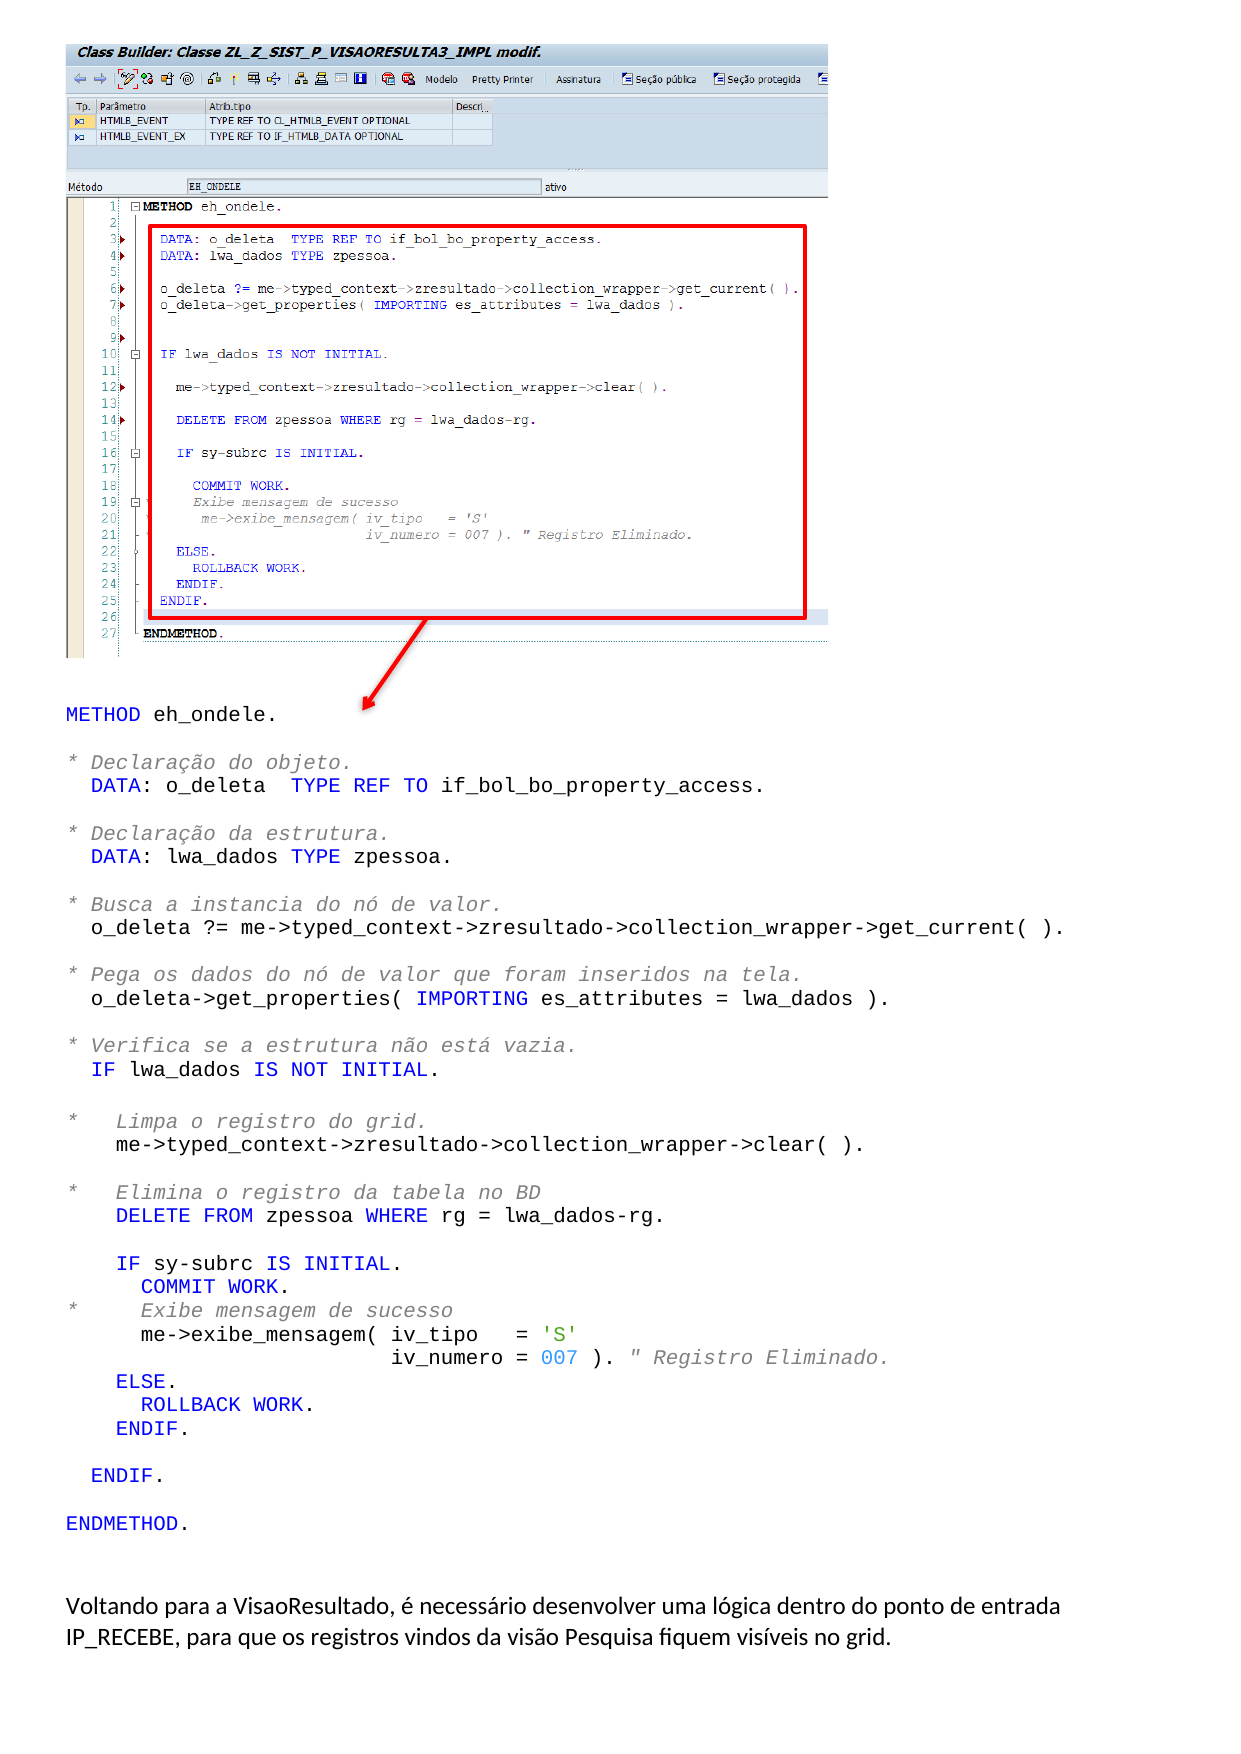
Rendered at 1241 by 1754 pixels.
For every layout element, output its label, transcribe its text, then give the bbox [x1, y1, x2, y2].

picture [152, 228, 803, 616]
text METHOD eh_ondele. * Declaração do objeto. DATA: o_deleta TYPE REF TO if_bol_bo_property_access. * Declaração da estrutura. DATA: lwa_dados TYPE zpessoa. * Busca a instancia do nó de valor. o_deleta ?= me->typed_context->zresultado->collection_wrapper->get_current( ). * Pega os dados do nó de valor que foram inseridos na tela. o_deleta->get_properties( IMPORTING es_attributes = lwa_dados ). * Verifica se a estrutura não está vazia. IF lwa_dados IS NOT INITIAL. [66, 704, 1153, 1111]
text * Limpa o registro do grid. me->typed_context->zresultado->collection_wrapper->clear( ). [66, 1111, 1153, 1158]
text Voltando para a VisaoResultado, é necessário desenvolver uma lógica dentro do ponto de entrada IP_RECEBE, para que os registros vindos da visão Pesquisa fiquem visíveis no grid. [66, 1591, 1153, 1652]
text * Elimina o registro da tabela no BD DELETE FROM zpessoa WHERE rg = lwa_dados-rg. IF sy-subrc IS INITIAL. COMMIT WORK. * Exibe mensagem de sucesso me->exibe_mensagem( iv_tipo = 'S' iv_numero = 007 ). " Registro Eliminado. ELSE. ROLLBACK WORK. ENDIF. ENDIF. ENDMETHOD. [66, 1158, 1153, 1536]
picture [65, 44, 829, 658]
